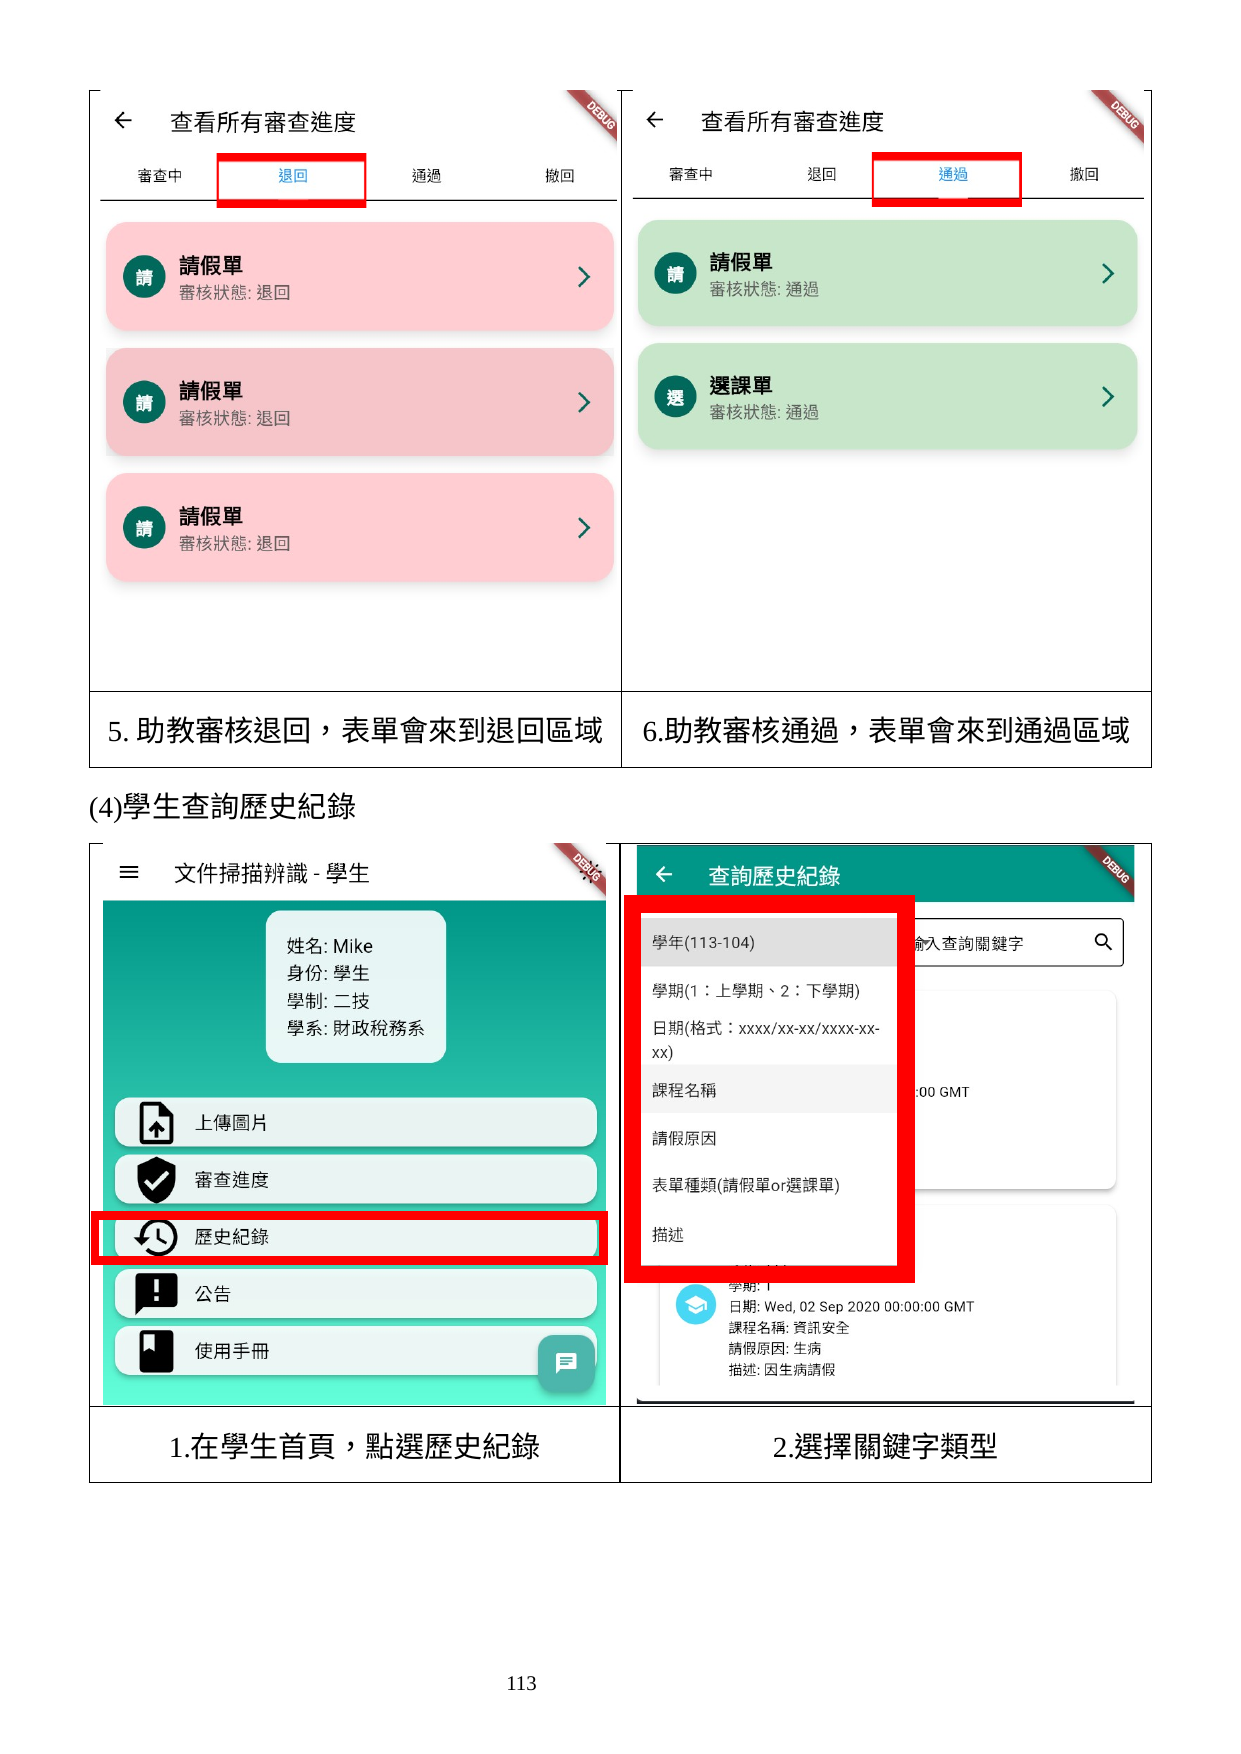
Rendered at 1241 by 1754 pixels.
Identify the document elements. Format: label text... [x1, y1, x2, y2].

picture [632, 90, 1144, 665]
picture [636, 845, 1135, 1404]
text (4)學生查詢歷史紀錄 [89, 768, 1152, 843]
table_cell [90, 91, 621, 691]
table_header [621, 844, 1151, 1406]
picture [103, 843, 606, 1211]
table_cell 6.助教審核通過，表單會來到通過區域 [622, 692, 1151, 767]
table_cell 2.選擇關鍵字類型 [621, 1407, 1151, 1482]
picture [641, 913, 897, 1266]
table_cell [622, 91, 1151, 691]
picture [103, 1265, 606, 1405]
table_header [90, 844, 619, 1406]
picture [100, 90, 617, 677]
table_cell 1.在學生首頁，點選歷史紀錄 [90, 1407, 619, 1482]
table_cell 5. 助教審核退回，表單會來到退回區域 [90, 692, 621, 767]
picture [103, 1220, 599, 1256]
